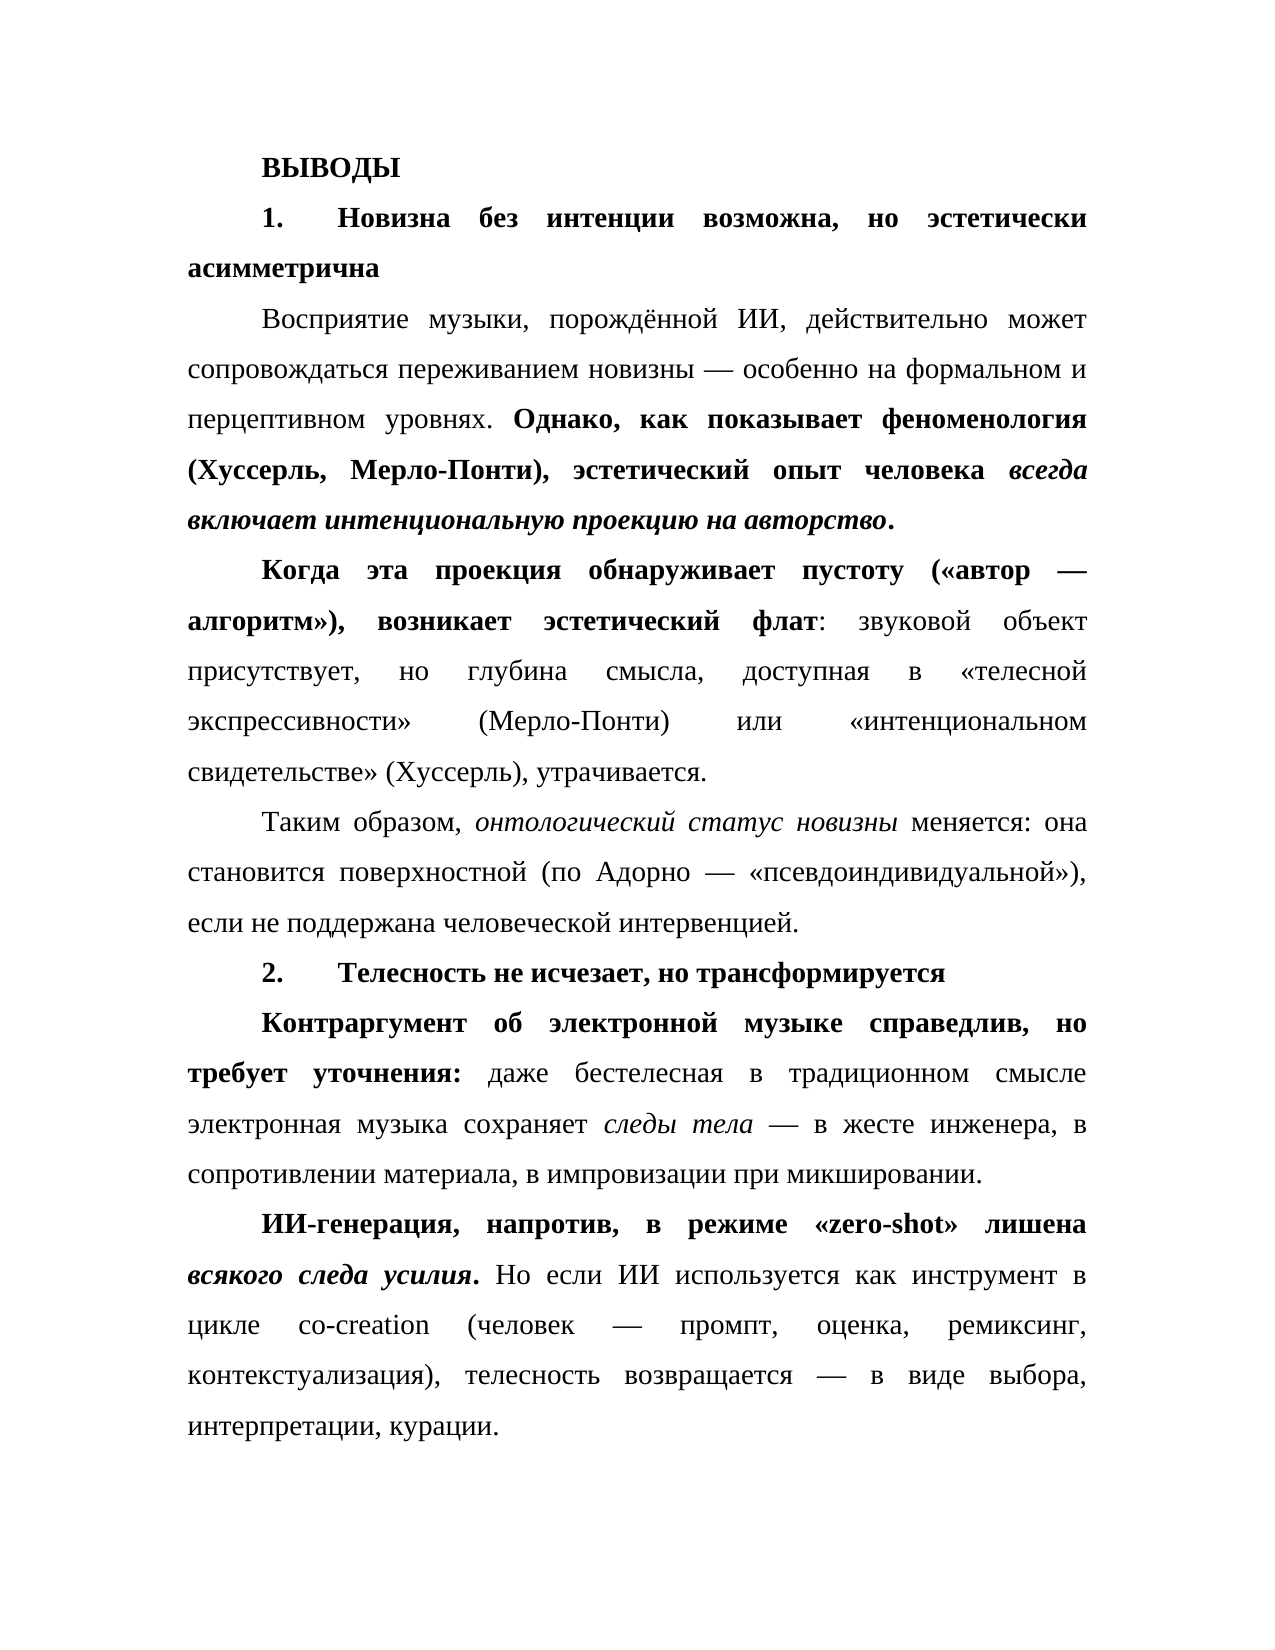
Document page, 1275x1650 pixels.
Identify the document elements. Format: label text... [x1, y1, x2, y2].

text Контраргумент об электронной музыке справедлив, но требует уточнения: даже бестелесная в традиционном смысле электронная музыка сохраняет следы тела — в жесте инженера, в сопротивлении материала, в импровизации при микшировании. [187, 1005, 1087, 1190]
text Восприятие музыки, порождённой ИИ, действительно может сопровождаться переживанием новизны — особенно на формальном и перцептивном уровнях. Однако, как показывает феноменология (Хуссерль, Мерло-Понти), эстетический опыт человека всегда включает интенциональную проекцию на авторство. [187, 301, 1087, 536]
text Таким образом, онтологический статус новизны меняется: она становится поверхностной (по Адорно — «псевдоиндивидуальной»), если не поддержана человеческой интервенцией. [187, 804, 1087, 938]
text Когда эта проекция обнаруживает пустоту («автор — алгоритм»), возникает эстетический флат: звуковой объект присутствует, но глубина смысла, доступная в «телесной экспрессивности» (Мерло-Понти) или «интенциональном свидетельстве» (Хуссерль), утрачивается. [187, 552, 1087, 787]
text ИИ-генерация, напротив, в режиме «zero-shot» лишена всякого следа усилия. Но если ИИ используется как инструмент в цикле co-creation (человек — промпт, оценка, ремиксинг, контекстуализация), телесность возвращается — в виде выбора, интерпретации, курации. [187, 1207, 1087, 1441]
subtitle ВЫВОДЫ [187, 150, 1087, 183]
list Новизна без интенции возможна, но эстетически асимметрична [187, 200, 1087, 284]
list Телесность не исчезает, но трансформируется [187, 955, 1087, 988]
